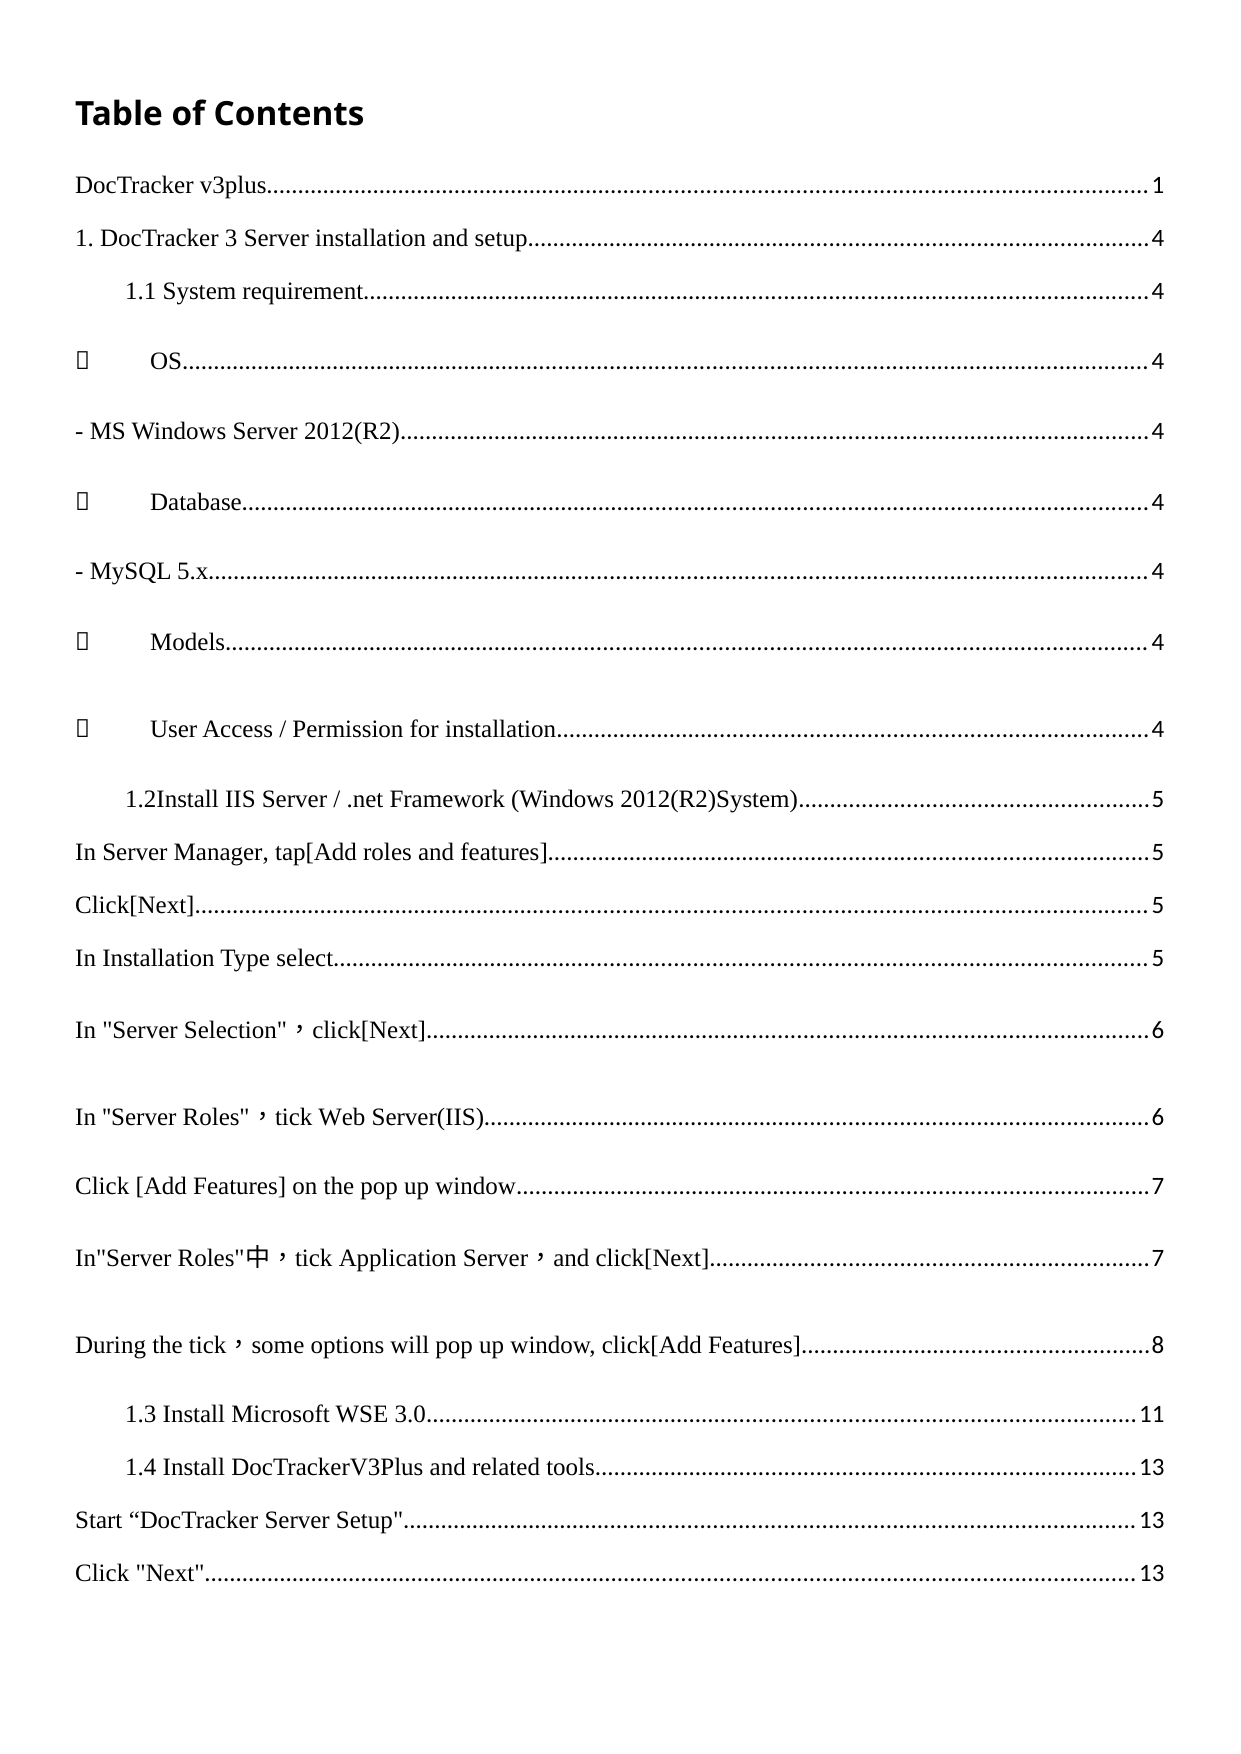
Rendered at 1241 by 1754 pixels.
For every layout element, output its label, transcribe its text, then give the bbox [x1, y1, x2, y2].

text 1.1 System requirement 4 [125, 273, 1165, 307]
text Click[Next] 5 [75, 887, 1165, 921]
text In "Server Selection"，click[Next] 6 [75, 993, 1165, 1061]
text In"Server Roles"中，tick Application Server，and click[Next] 7 [75, 1221, 1165, 1289]
text - MySQL 5.x 4 [75, 554, 1165, 588]
text Table of Contents [75, 79, 1165, 147]
text Click [Add Features] on the pop up window 7 [75, 1168, 1165, 1202]
text In Installation Type select 5 [75, 940, 1165, 974]
text 1.4 Install DocTrackerV3Plus and related tools 13 [125, 1449, 1165, 1483]
text 1. DocTracker 3 Server installation and setup 4 [75, 220, 1165, 254]
text 1.3 Install Microsoft WSE 3.0 11 [125, 1396, 1165, 1430]
text In ''Server Roles"，tick Web Server(IIS) 6 [75, 1081, 1165, 1149]
text  OS 4 [75, 326, 1165, 394]
text DocTracker v3plus 1 [75, 167, 1165, 201]
text  Database 4 [75, 466, 1165, 534]
text  User Access / Permission for installation 4 [75, 694, 1165, 762]
text Start “DocTracker Server Setup" 13 [75, 1502, 1165, 1536]
text  Models 4 [75, 607, 1165, 675]
text Click "Next" 13 [75, 1555, 1165, 1589]
text During the tick，some options will pop up window, click[Add Features] 8 [75, 1309, 1165, 1377]
text In Server Manager, tap[Add roles and features] 5 [75, 834, 1165, 868]
text - MS Windows Server 2012(R2) 4 [75, 413, 1165, 447]
text 1.2Install IIS Server / .net Framework (Windows 2012(R2)System) 5 [125, 781, 1165, 815]
